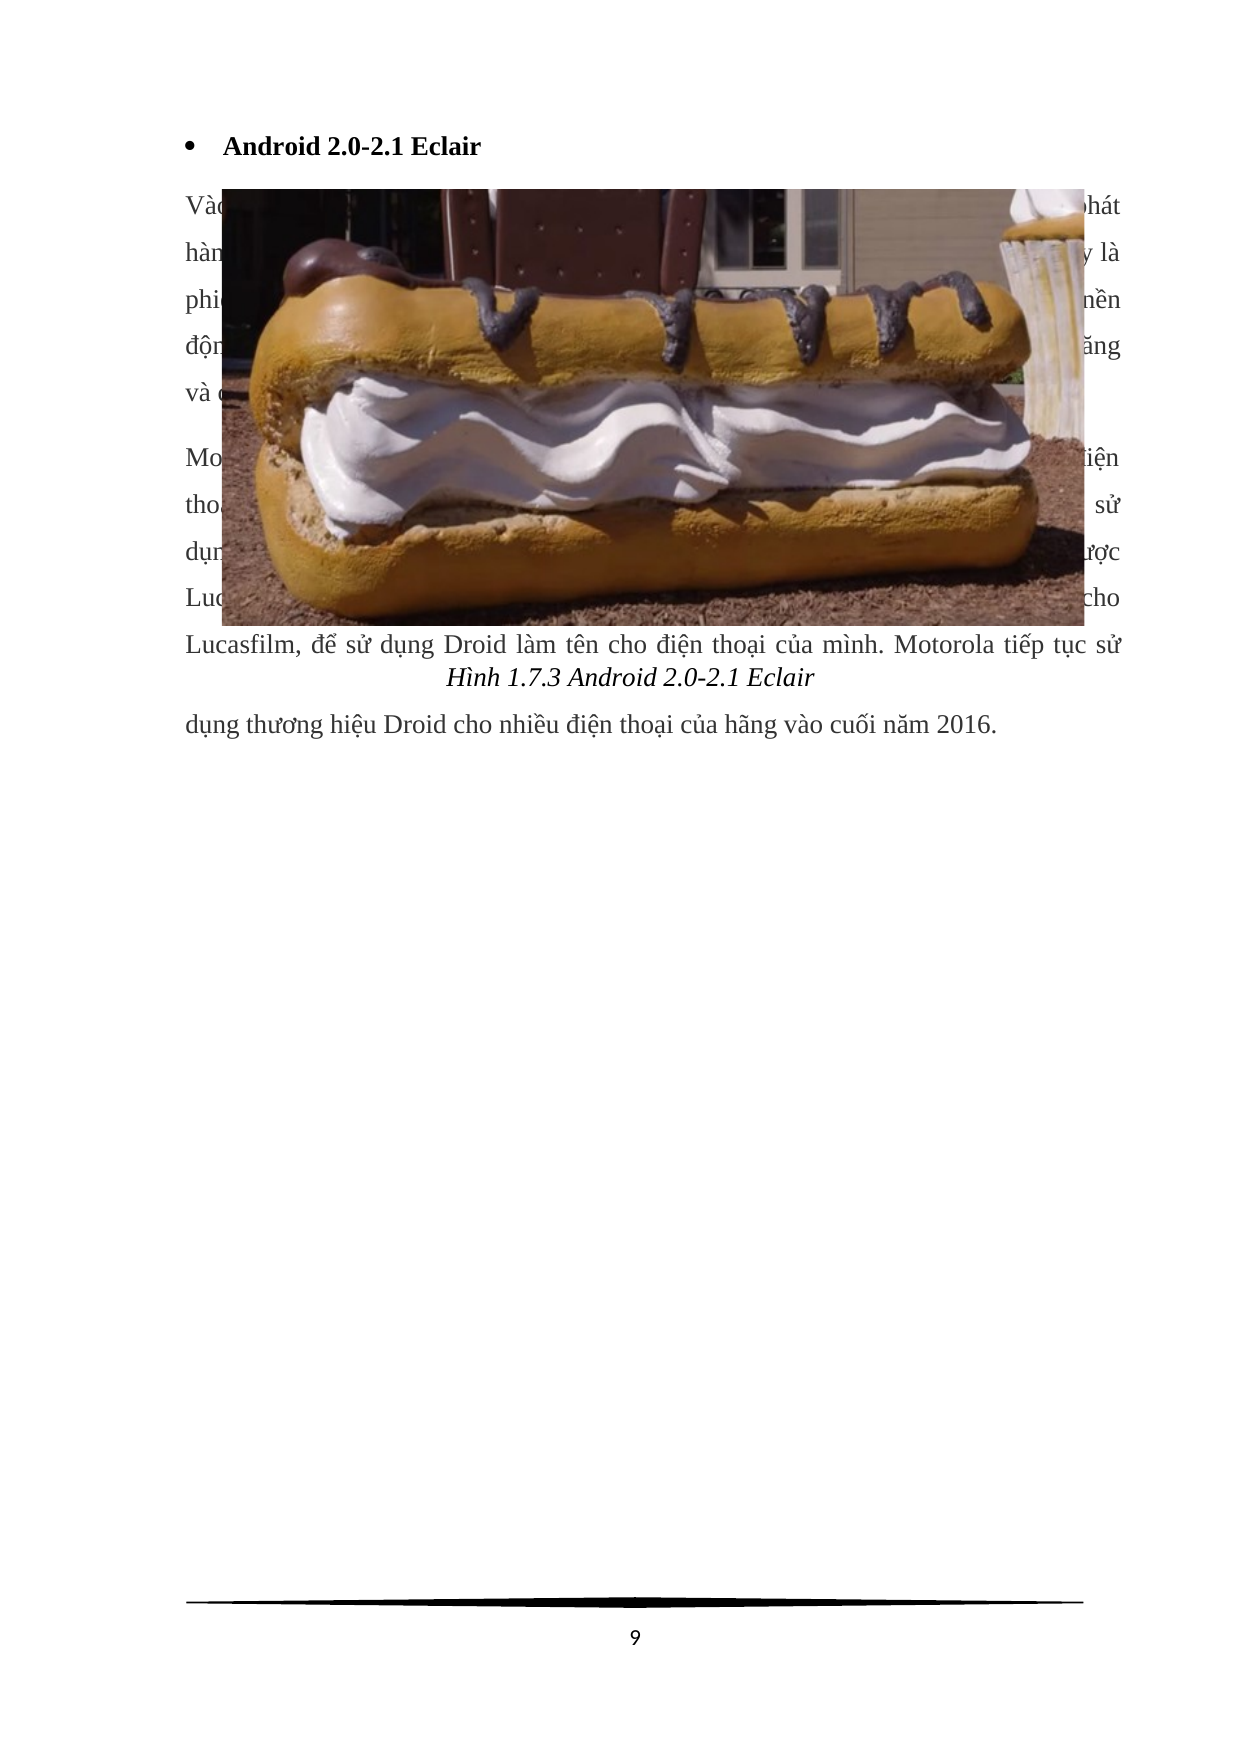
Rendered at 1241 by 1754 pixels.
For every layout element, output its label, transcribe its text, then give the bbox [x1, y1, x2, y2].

text Android 2.0-2.1 Eclair [185, 130, 1122, 161]
picture [221, 189, 1085, 626]
text Motorola Droid là điện thoại đầu tiên có Android 2.0 cài đặt sẵn. Đây cũng là là điện thoại Android đầu tiên được Verzion Wireless bán. Mặc dù Google vẫn có thể sử dụng Android làm tên cho hệ điều hành của mình, thuật ngữ “Droid” đã được Lucasfilm đăng ký nhãn hiệu. Motorola đã phải xin phép, và trả một khoản tiền cho Lucasfilm, để sử dụng Droid làm tên cho điện thoại của mình. Motorola tiếp tục sử dụng thương hiệu Droid cho nhiều điện thoại của hãng vào cuối năm 2016. [185, 441, 1122, 739]
